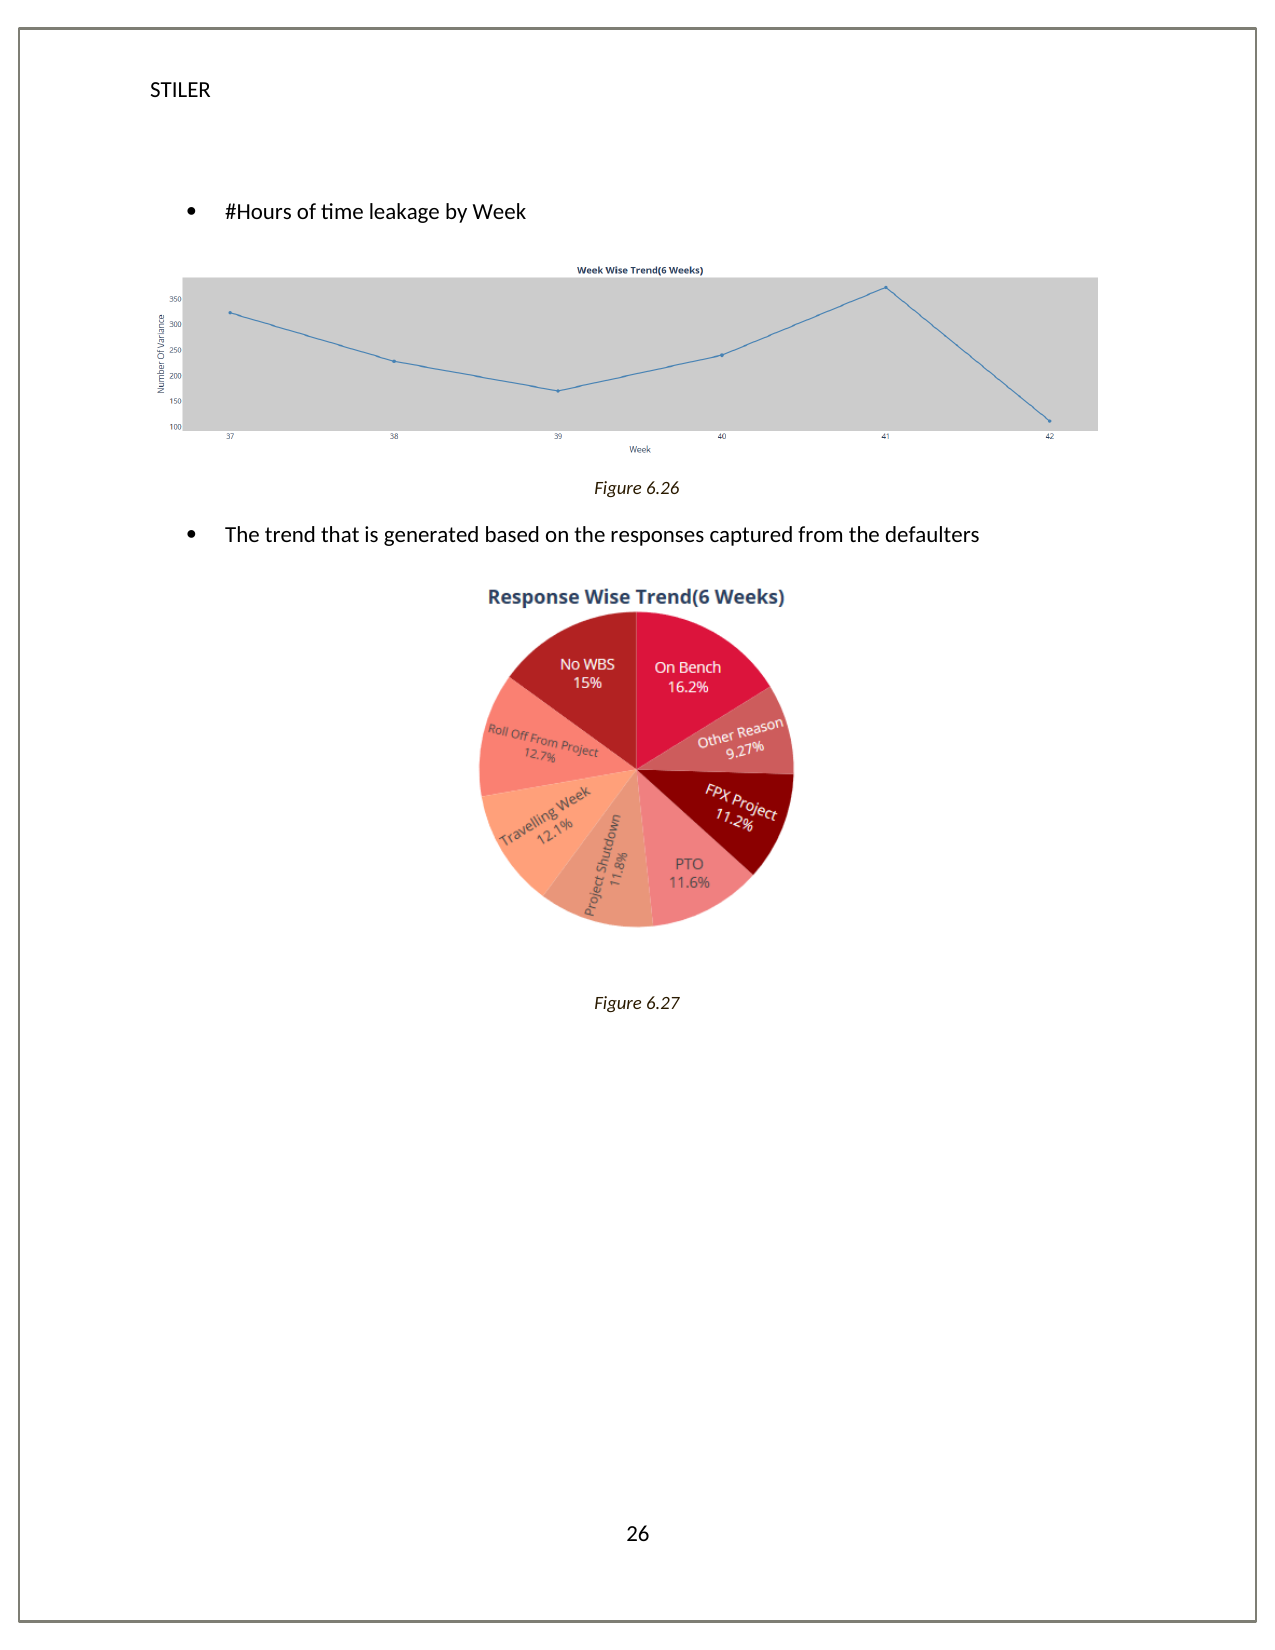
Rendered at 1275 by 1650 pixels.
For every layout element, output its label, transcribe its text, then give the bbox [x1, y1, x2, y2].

picture [150, 244, 1125, 458]
list The trend that is generated based on the responses captured from the defaulters [187, 520, 1125, 548]
list #Hours of time leakage by Week [187, 197, 1125, 225]
picture [345, 567, 930, 973]
